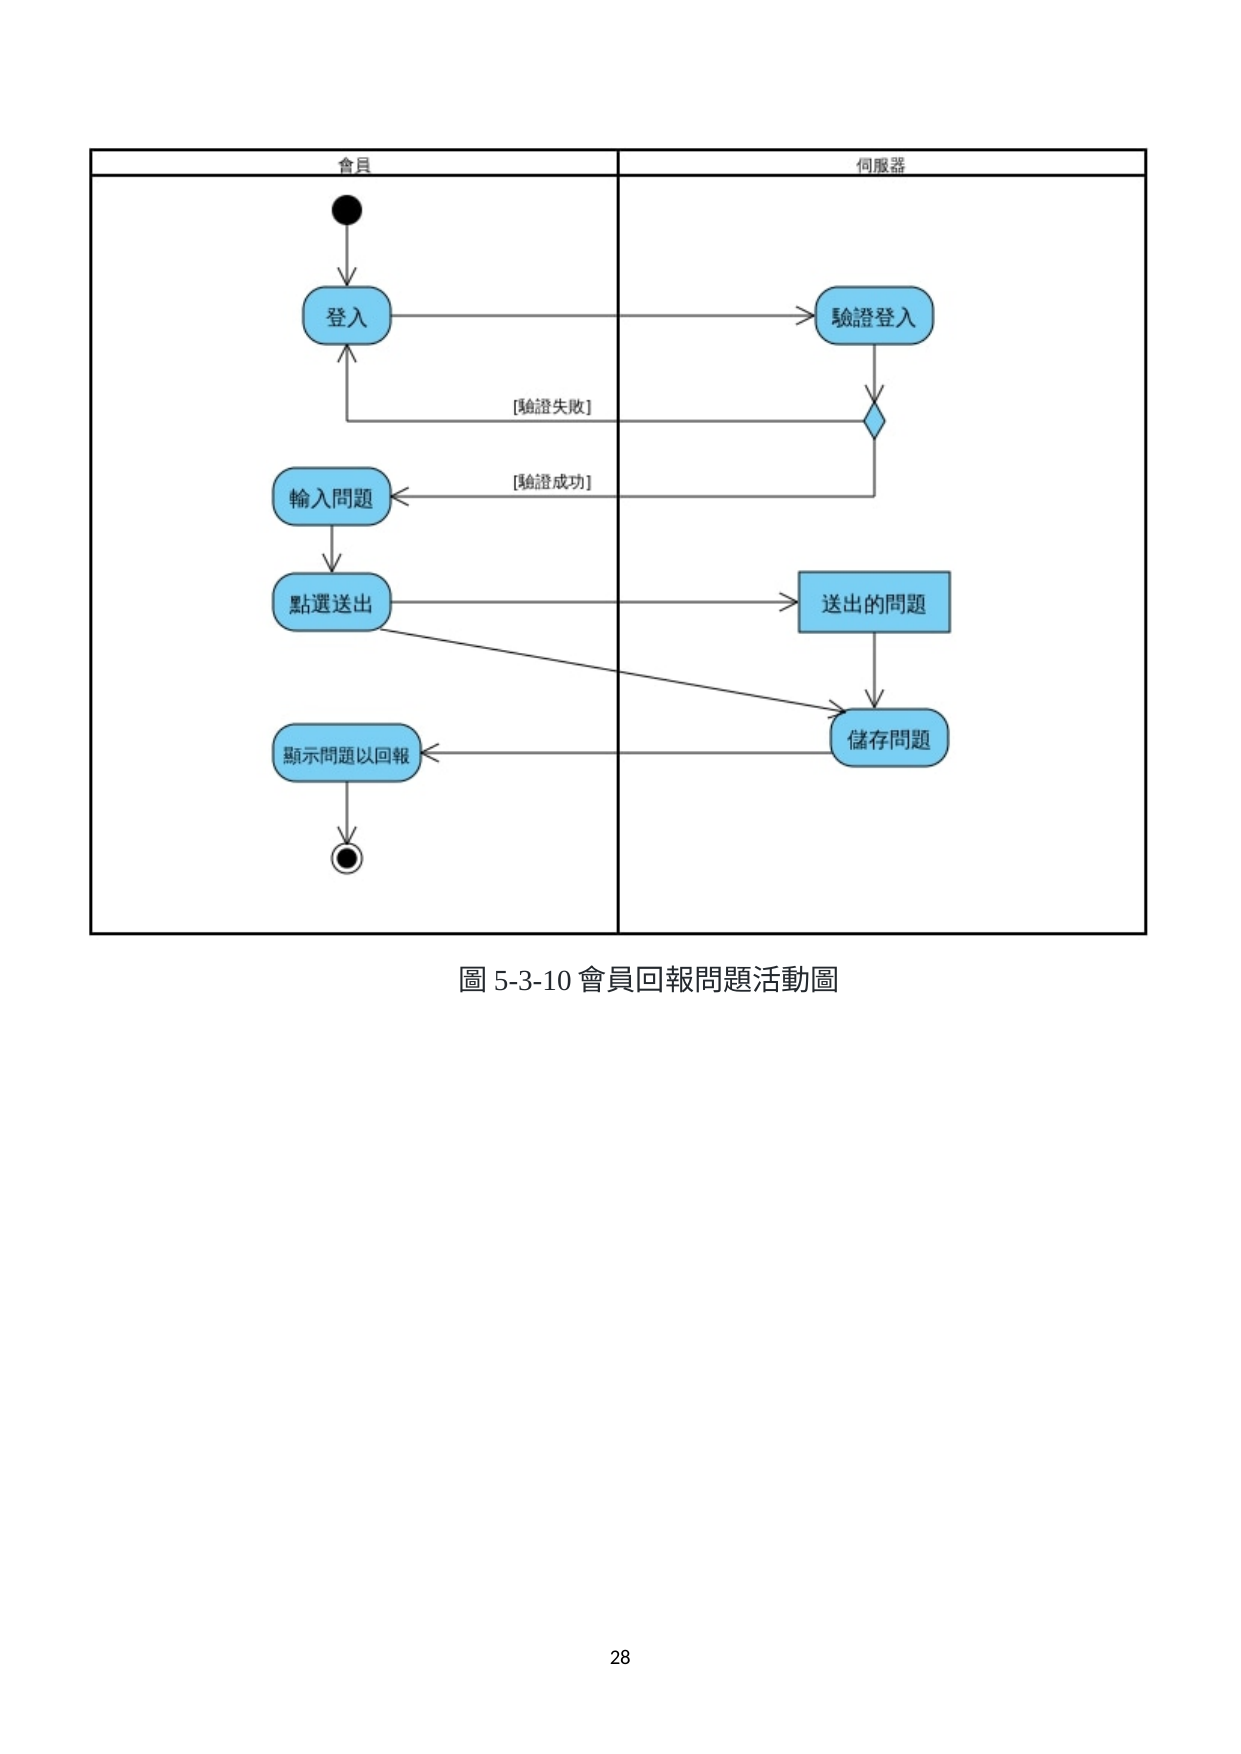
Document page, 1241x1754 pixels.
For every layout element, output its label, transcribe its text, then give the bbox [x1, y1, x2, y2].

text 圖5-3-10會員回報問題活動圖 [89, 956, 1152, 998]
picture [88, 147, 1152, 940]
